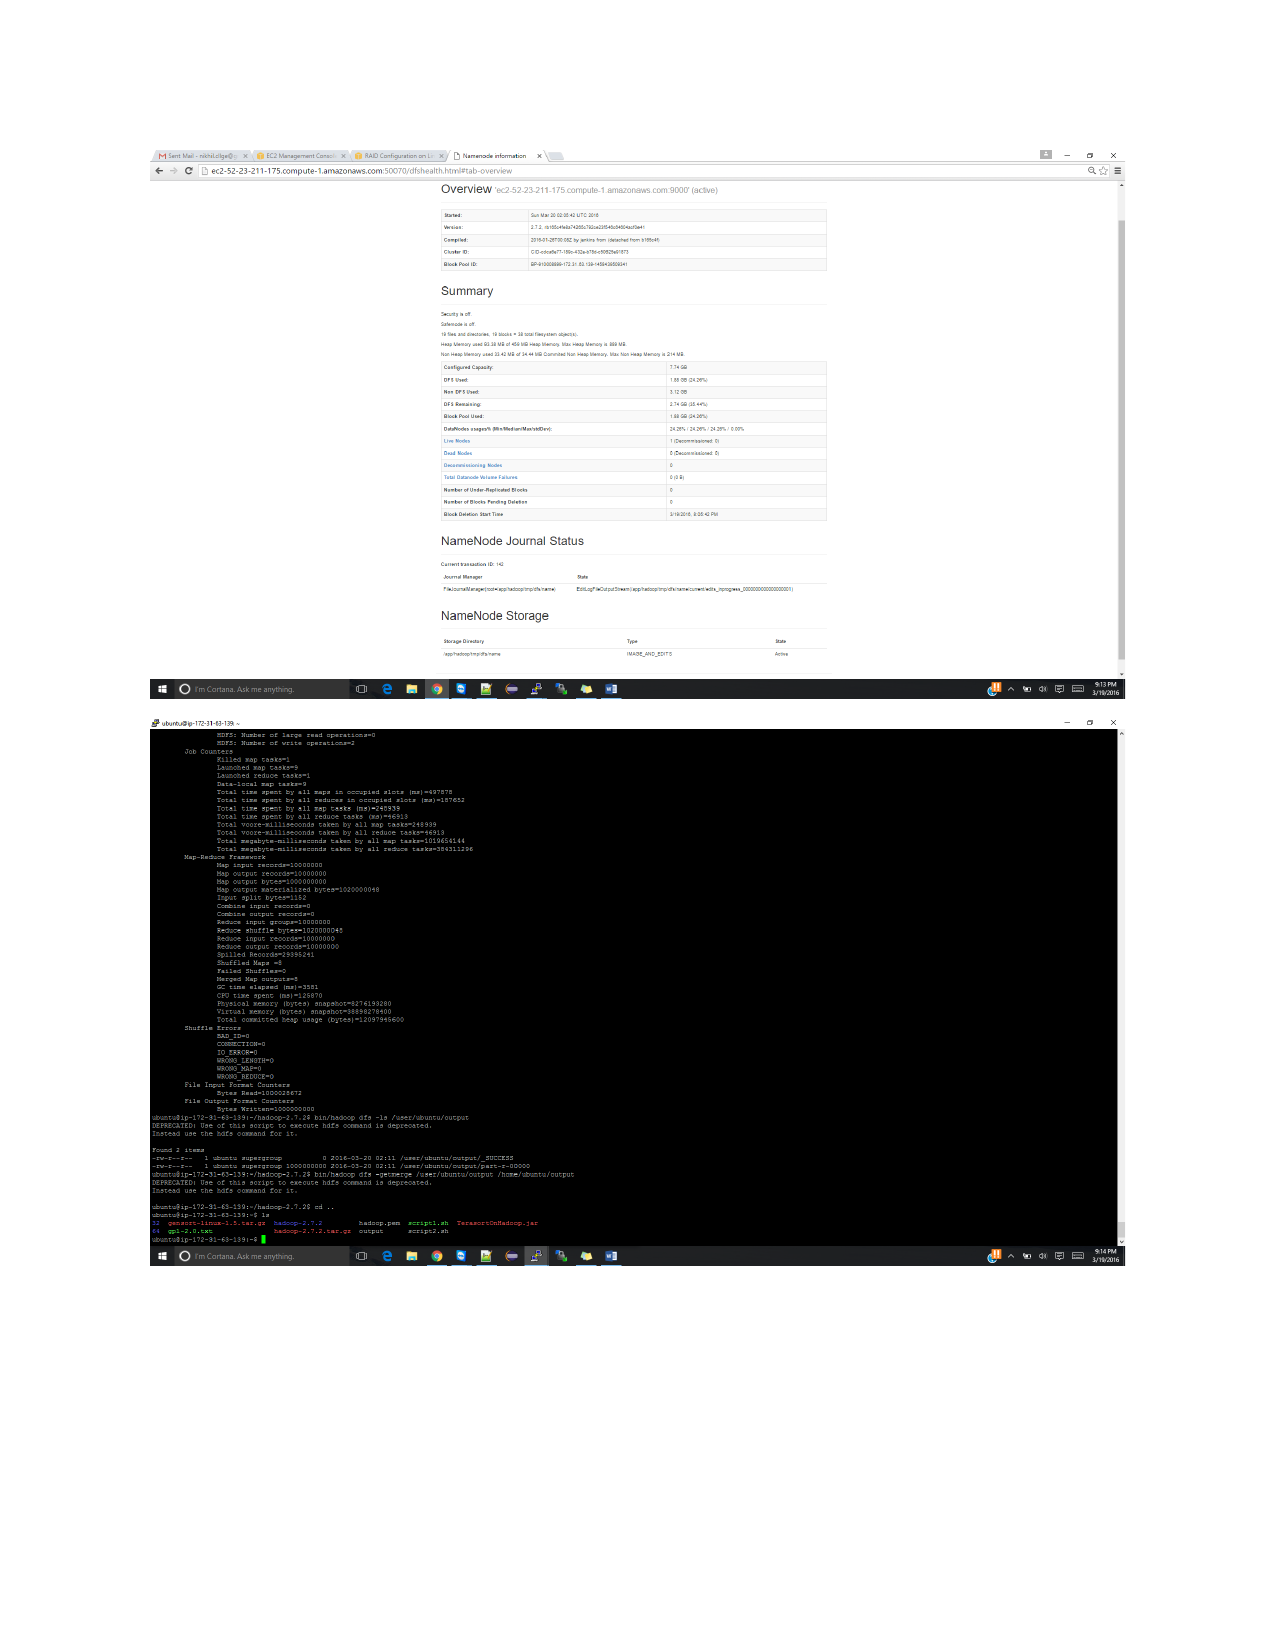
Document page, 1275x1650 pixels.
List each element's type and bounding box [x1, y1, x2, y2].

picture [150, 717, 1125, 1266]
picture [150, 150, 1125, 699]
